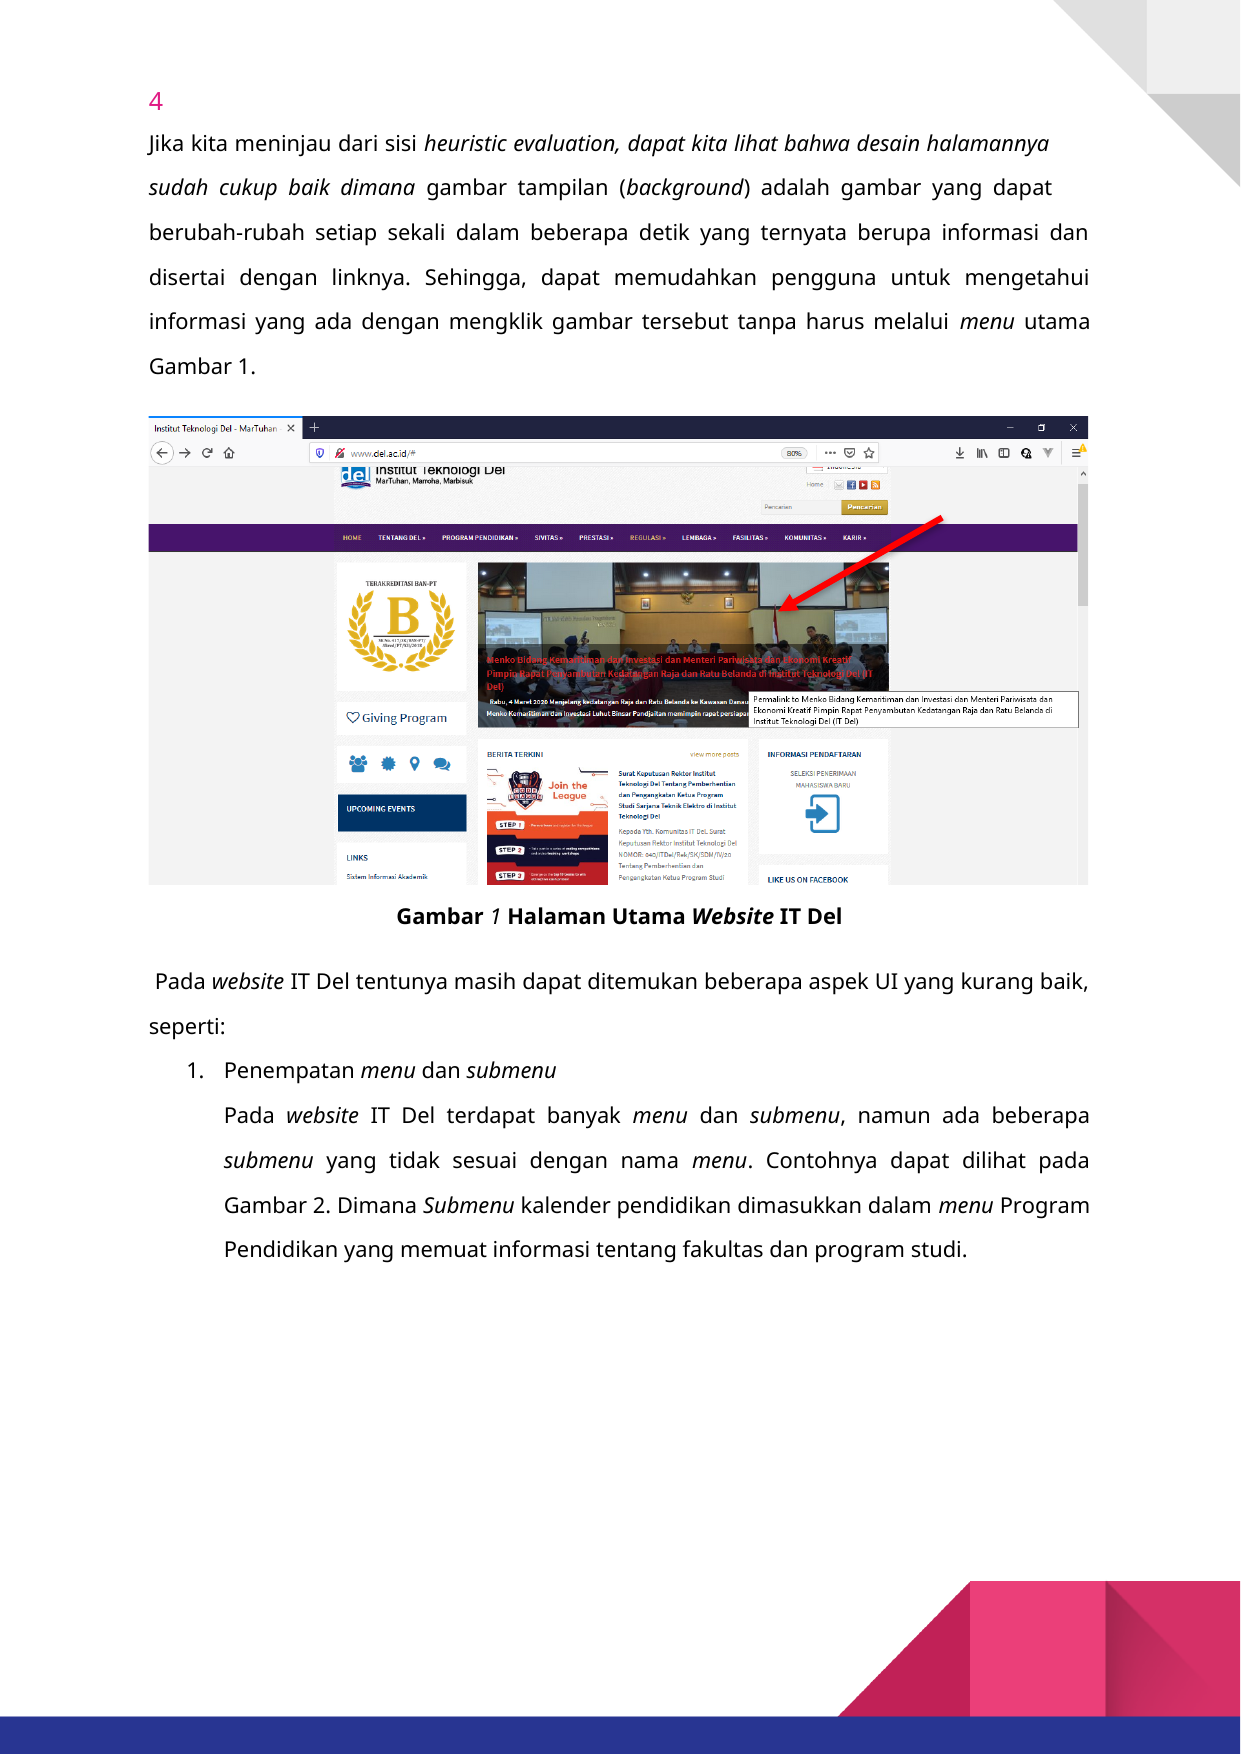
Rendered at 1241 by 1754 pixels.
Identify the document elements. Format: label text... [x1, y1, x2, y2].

text Pada website IT Del terdapat banyak menu dan submenu, namun ada beberapa submenu yang tidak sesuai dengan nama menu. Contohnya dapat dilihat pada Gambar 2. Dimana Submenu kalender pendidikan dimasukkan dalam menu Program Pendidikan yang memuat informasi tentang fakultas dan program studi. [223, 1100, 1090, 1264]
picture [148, 416, 1089, 885]
list Penempatan menu dan submenu [186, 1056, 1090, 1085]
text Gambar 1 Halaman Utama Website IT Del [148, 901, 1090, 930]
picture [1052, 0, 1241, 188]
text Jika kita meninjau dari sisi heuristic evaluation, dapat kita lihat bahwa desain halamannya sudah cukup baik dimana gambar tampilan (background) adalah gambar yang dapat berubah-rubah setiap sekali dalam beberapa detik yang ternyata berupa informasi dan disertai dengan linknya. Sehingga, dapat memudahkan pengguna untuk mengetahui informasi yang ada dengan mengklik gambar tersebut tanpa harus melalui menu utama Gambar 1. [148, 128, 1090, 381]
picture [0, 1579, 1241, 1754]
text Pada website IT Del tentunya masih dapat ditemukan beberapa aspek UI yang kurang baik, seperti: [148, 966, 1090, 1041]
